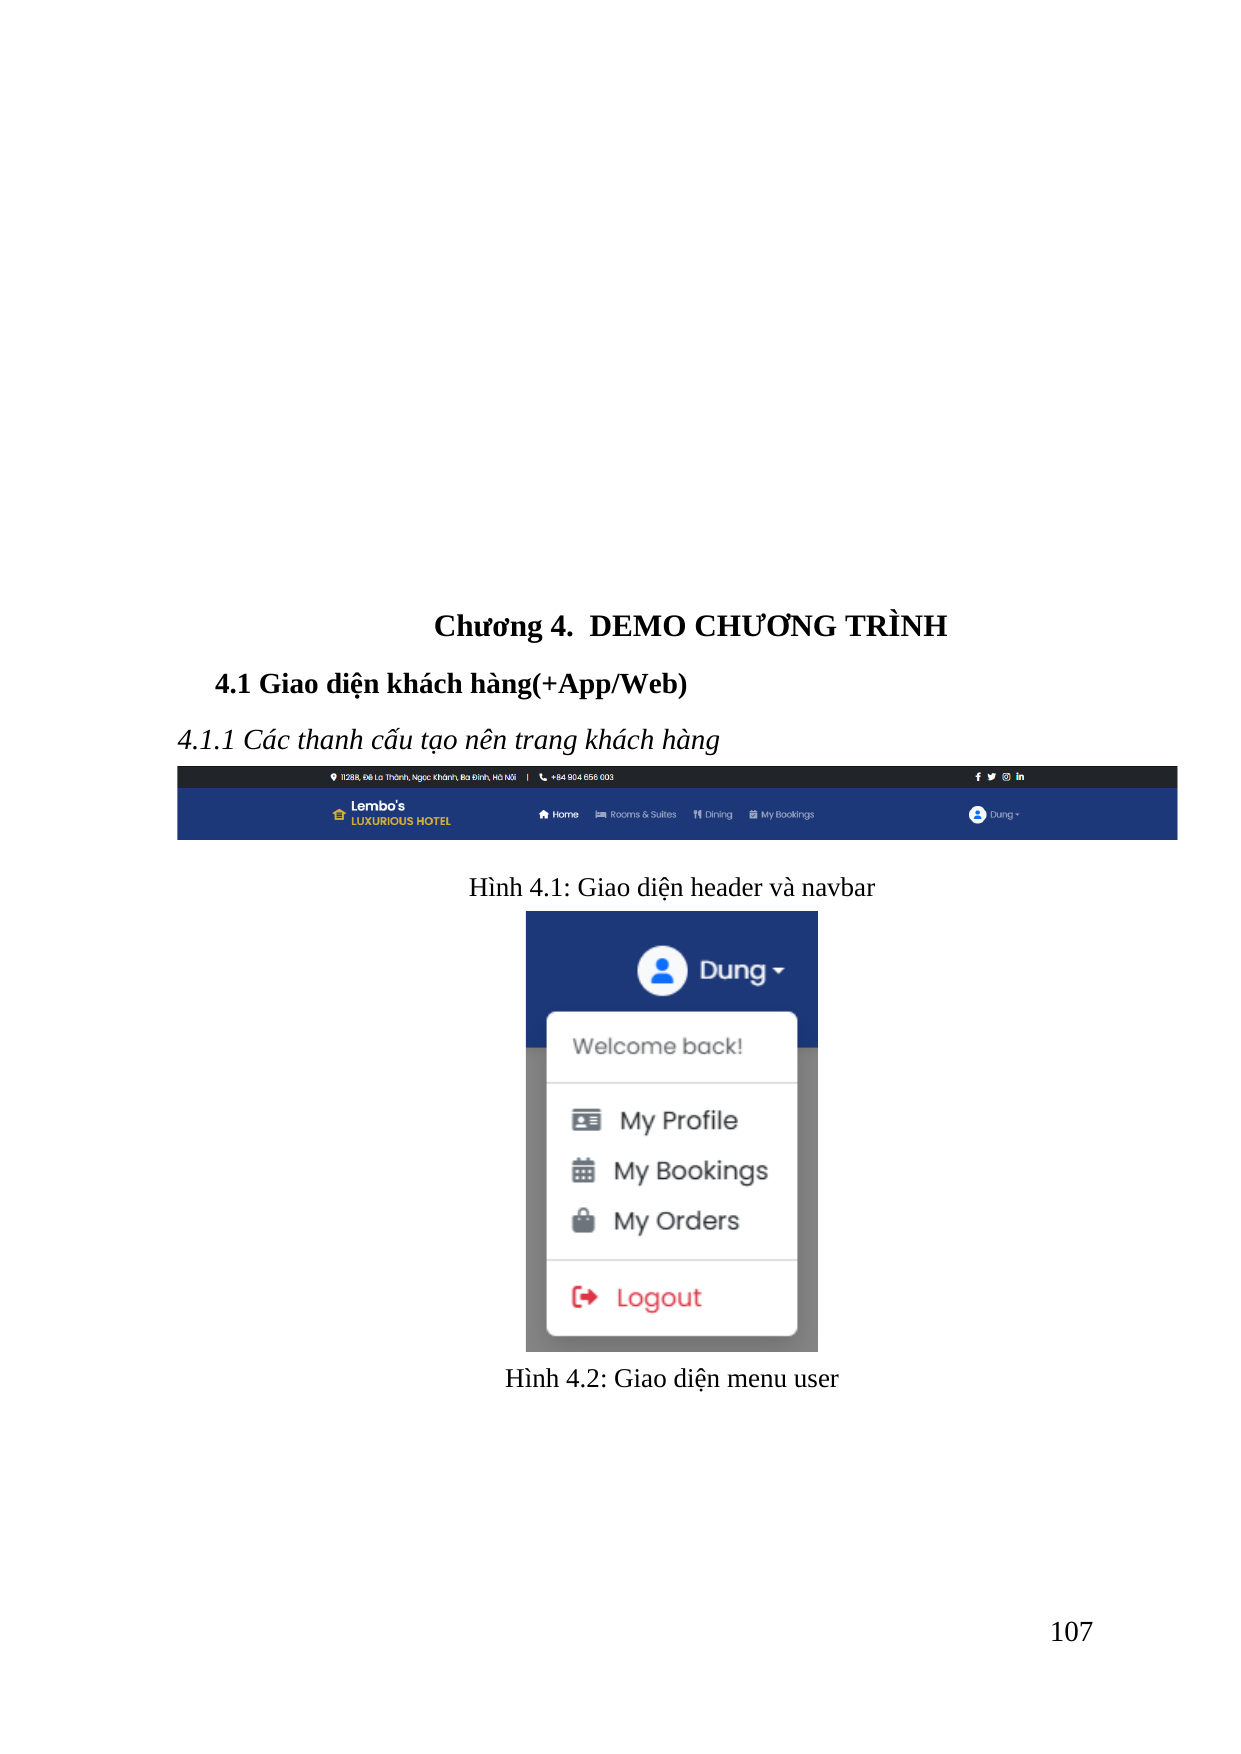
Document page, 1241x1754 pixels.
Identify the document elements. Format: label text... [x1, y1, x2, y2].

picture [177, 766, 1178, 840]
list Hình 4.1: Giao diện header và navbar [177, 871, 1122, 902]
text DEMO CHƯƠNG TRÌNH [215, 607, 1122, 643]
text Các thanh cấu tạo nên trang khách hàng [177, 722, 1122, 756]
text Giao diện khách hàng(+App/Web) [215, 666, 1122, 700]
list Hình 4.2: Giao diện menu user [177, 1362, 1122, 1393]
picture [525, 911, 818, 1352]
